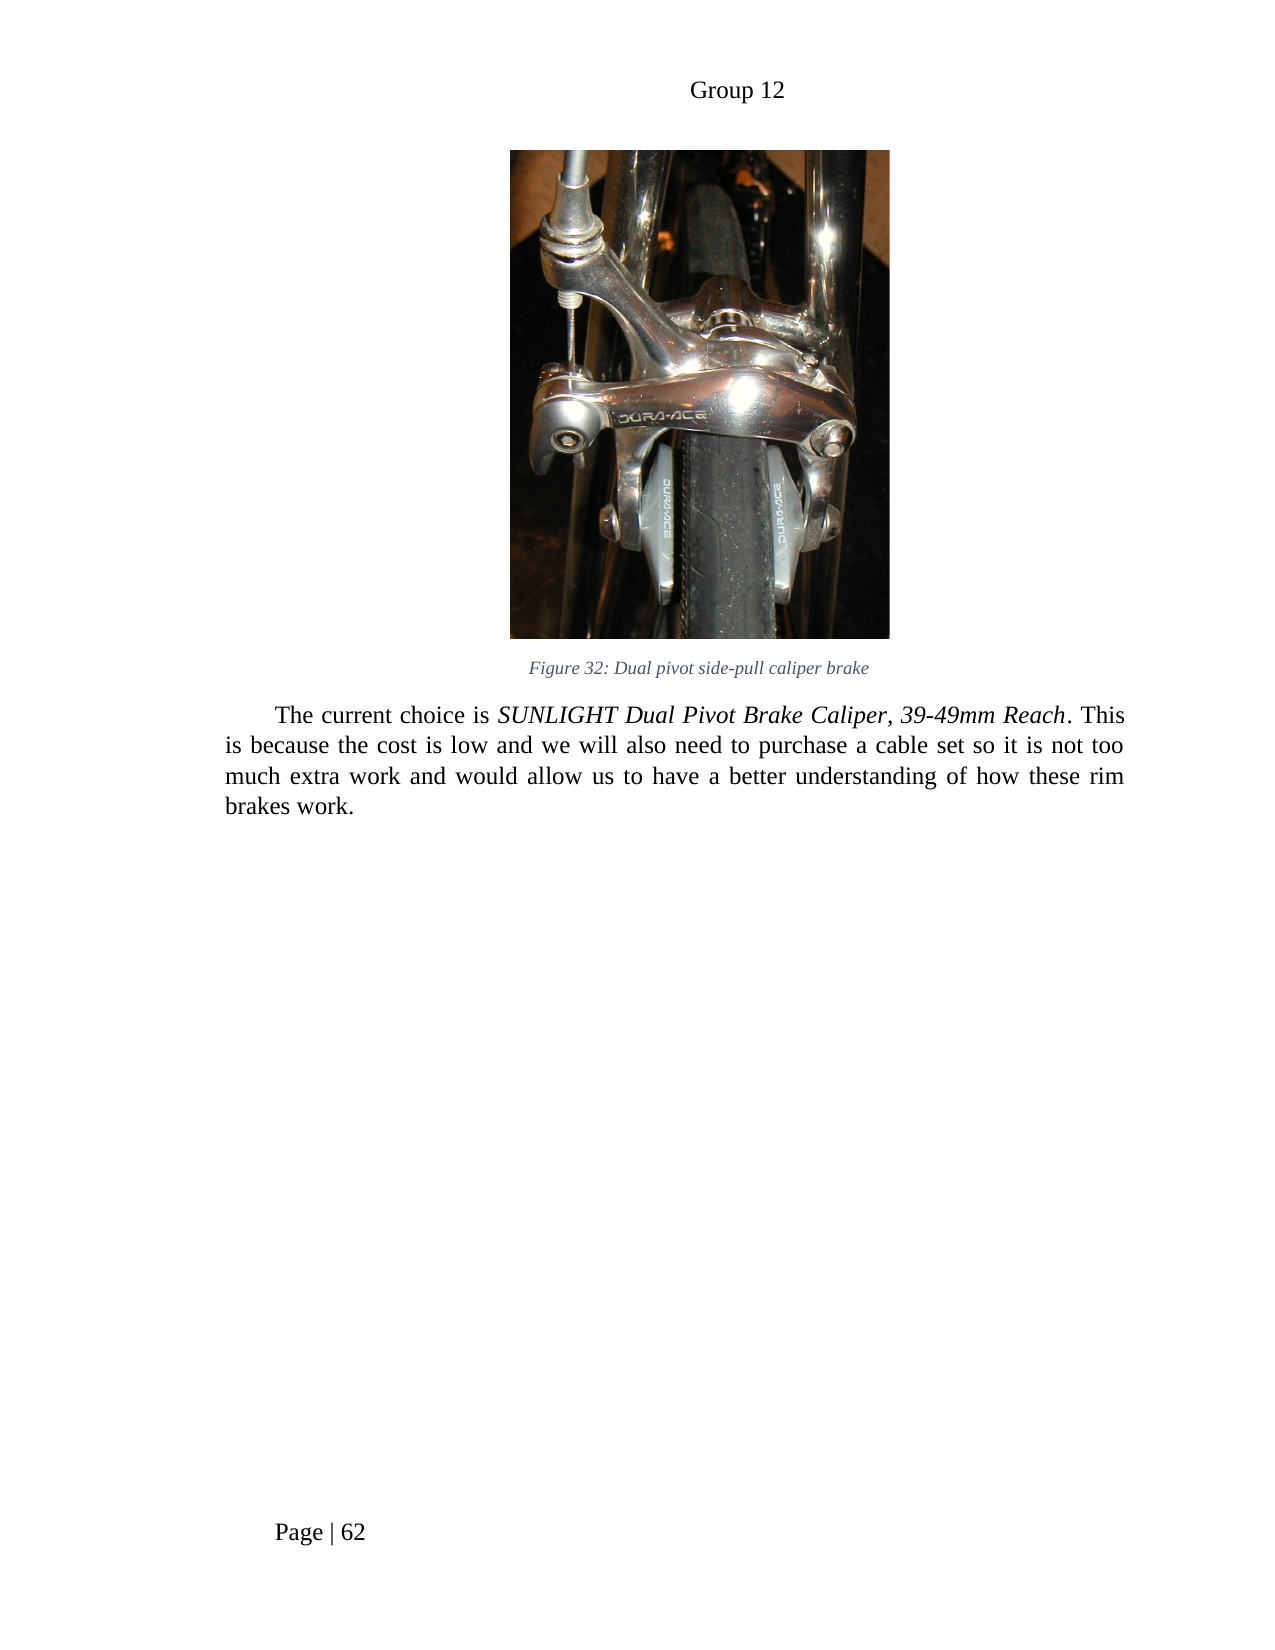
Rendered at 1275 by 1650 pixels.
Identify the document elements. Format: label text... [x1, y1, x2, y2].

text Figure : Dual pivot side-pull caliper brake [225, 657, 1125, 679]
text The current choice is SUNLIGHT Dual Pivot Brake Caliper, 39-49mm Reach. This is because the cost is low and we will also need to purchase a cable set so it is not too much extra work and would allow us to have a better understanding of how these rim brakes work. [225, 701, 1125, 819]
picture [510, 150, 890, 639]
